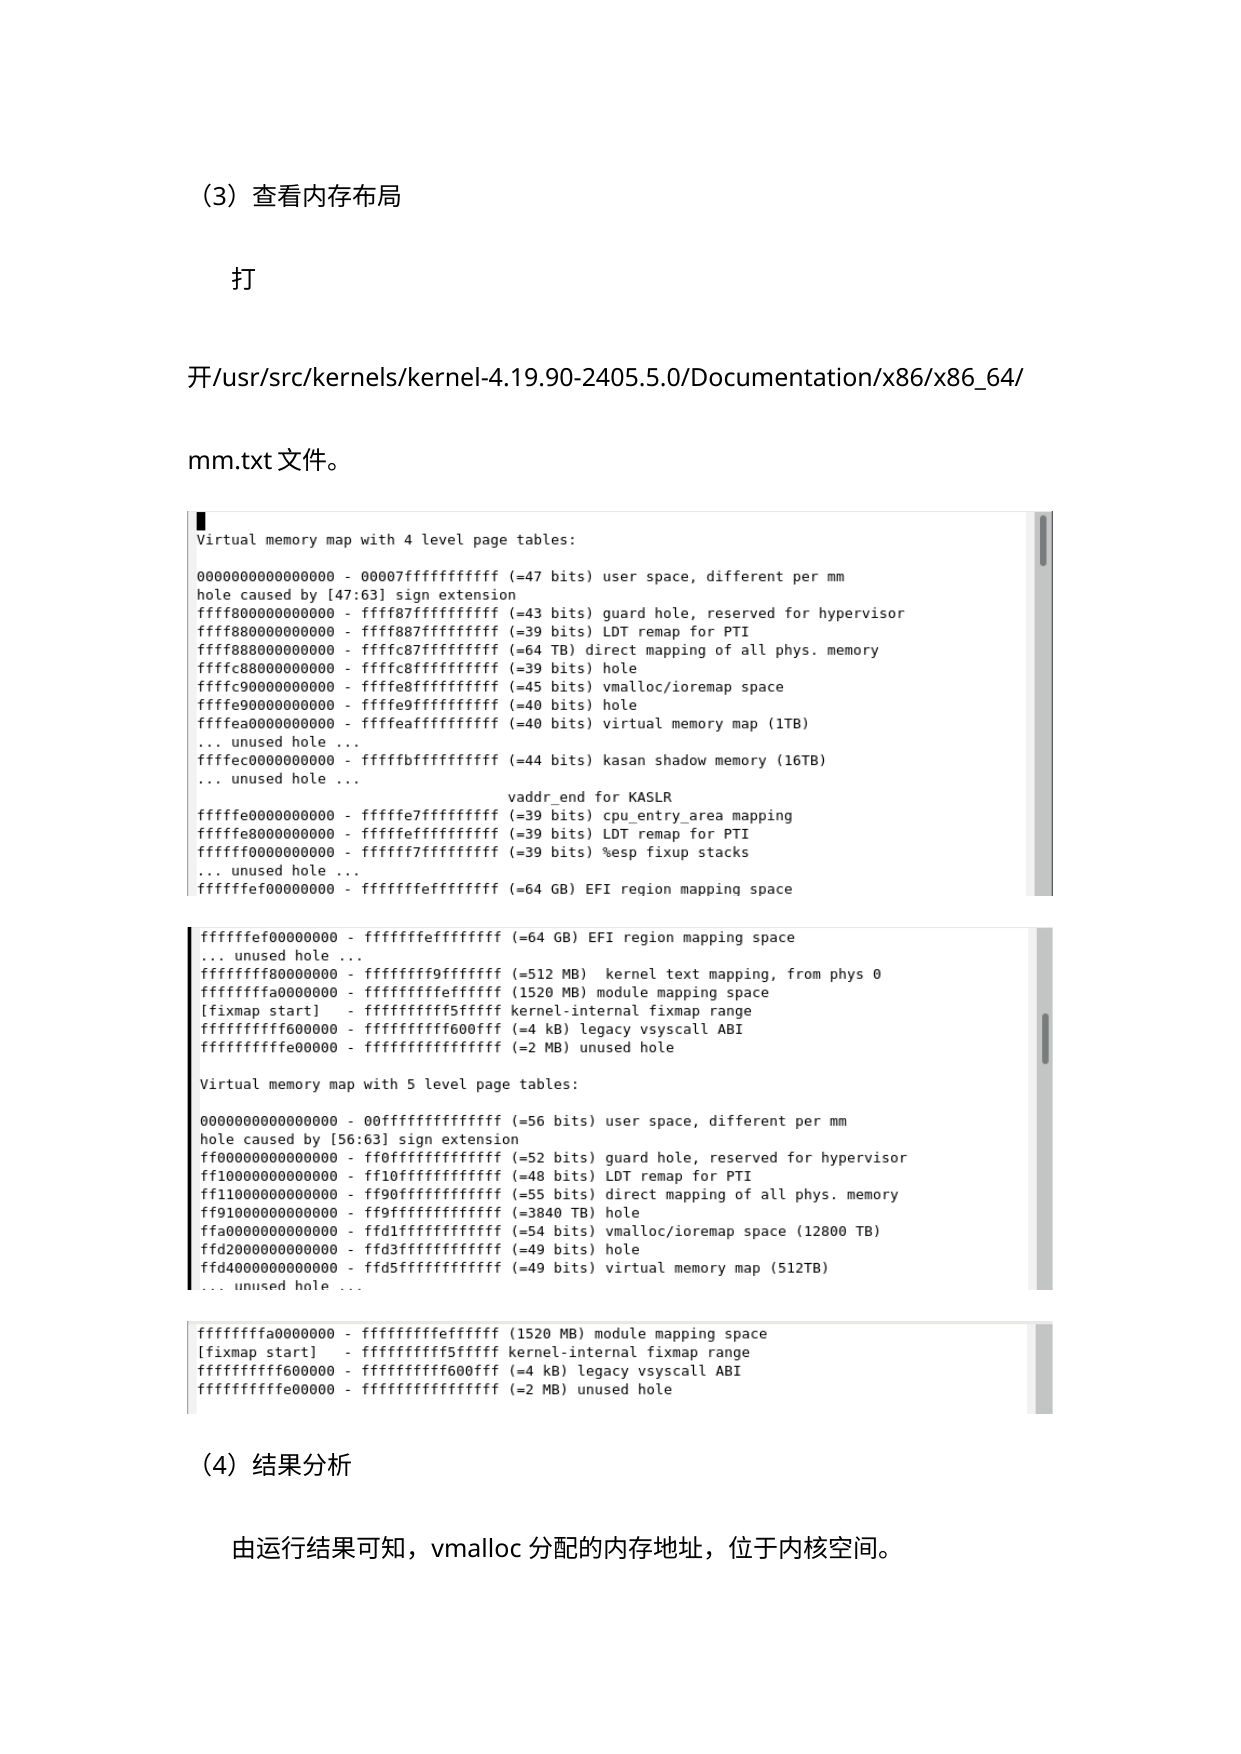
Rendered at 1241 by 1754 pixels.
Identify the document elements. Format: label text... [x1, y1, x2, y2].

text 由运行结果可知，vmalloc 分配的内存地址，位于内核空间。 [187, 1514, 1053, 1579]
picture [187, 511, 1053, 896]
picture [187, 1321, 1053, 1414]
text mm.txt文件。 [187, 426, 1053, 491]
picture [187, 927, 1053, 1290]
text 打开/usr/src/kernels/kernel-4.19.90-2405.5.0/Documentation/x86/x86_64/ [187, 245, 1053, 408]
text （4）结果分析 [187, 1431, 1053, 1496]
text （3）查看内存布局 [187, 162, 1053, 227]
